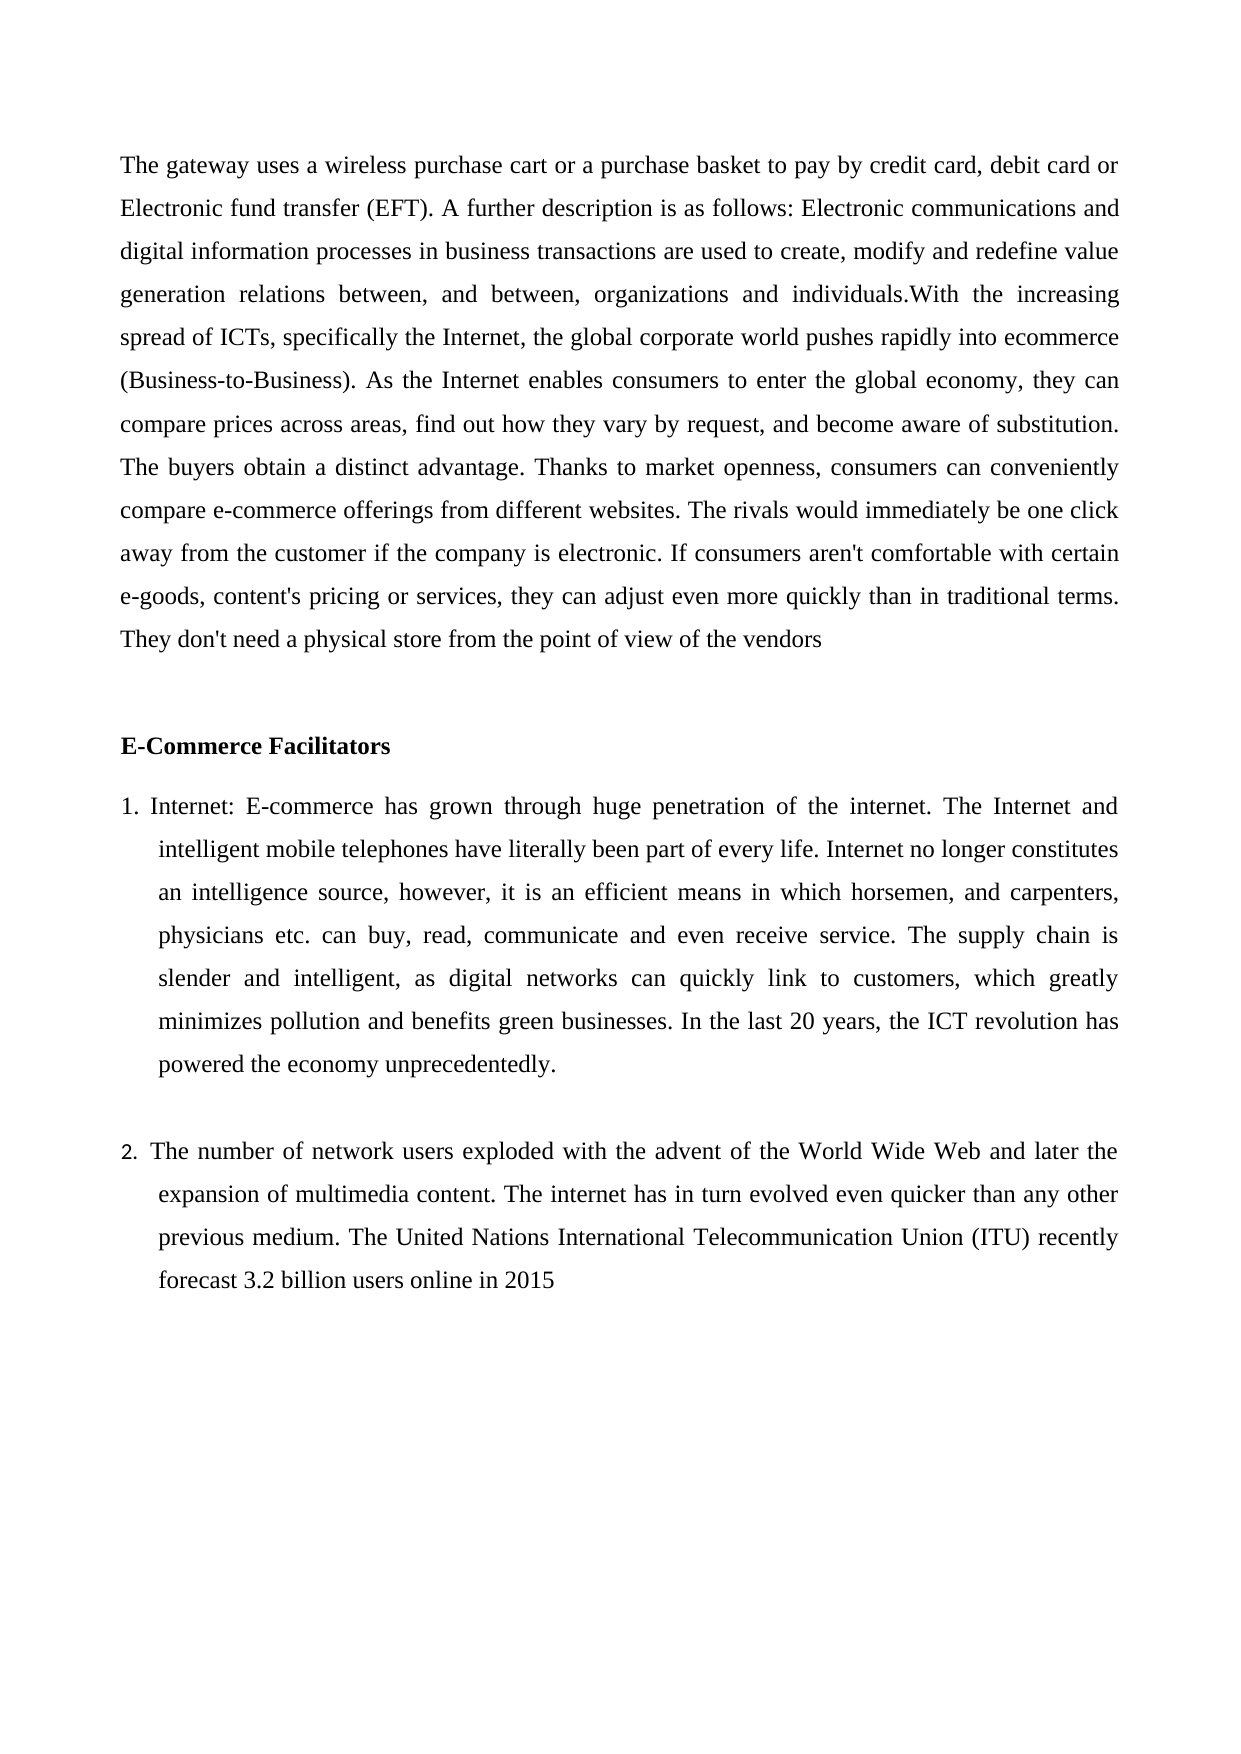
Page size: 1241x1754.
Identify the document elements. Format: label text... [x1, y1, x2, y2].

text The gateway uses a wireless purchase cart or a purchase basket to pay by credit card, debit card or Electronic fund transfer (EFT). A further description is as follows: Electronic communications and digital information processes in business transactions are used to create, modify and redefine value generation relations between, and between, organizations and individuals.With the increasing spread of ICTs, specifically the Internet, the global corporate world pushes rapidly into ecommerce (Business-to-Business). As the Internet enables consumers to enter the global economy, they can compare prices across areas, find out how they vary by request, and become aware of substitution. The buyers obtain a distinct advantage. Thanks to market openness, consumers can conveniently compare e-commerce offerings from different websites. The rivals would immediately be one click away from the customer if the company is electronic. If consumers aren't comfortable with certain e-goods, content's pricing or services, they can adjust even more quickly than in traditional terms. They don't need a physical store from the point of view of the vendors [120, 150, 1120, 653]
text E-Commerce Facilitators [121, 731, 1120, 760]
list Internet: E-commerce has grown through huge penetration of the internet. The Internet and intelligent mobile telephones have literally been part of every life. Internet no longer constitutes an intelligence source, however, it is an efficient means in which horsemen, and carpenters, physicians etc. can buy, read, communicate and even receive service. The supply chain is slender and intelligent, as digital networks can quickly link to customers, which greatly minimizes pollution and benefits green businesses. In the last 20 years, the ICT revolution has powered the economy unprecedentedly. [121, 791, 1120, 1078]
list The number of network users exploded with the advent of the World Wide Web and later the expansion of multimedia content. The internet has in turn evolved even quicker than any other previous medium. The United Nations International Telecommunication Union (ITU) recently forecast 3.2 billion users online in 2015 [121, 1136, 1120, 1294]
